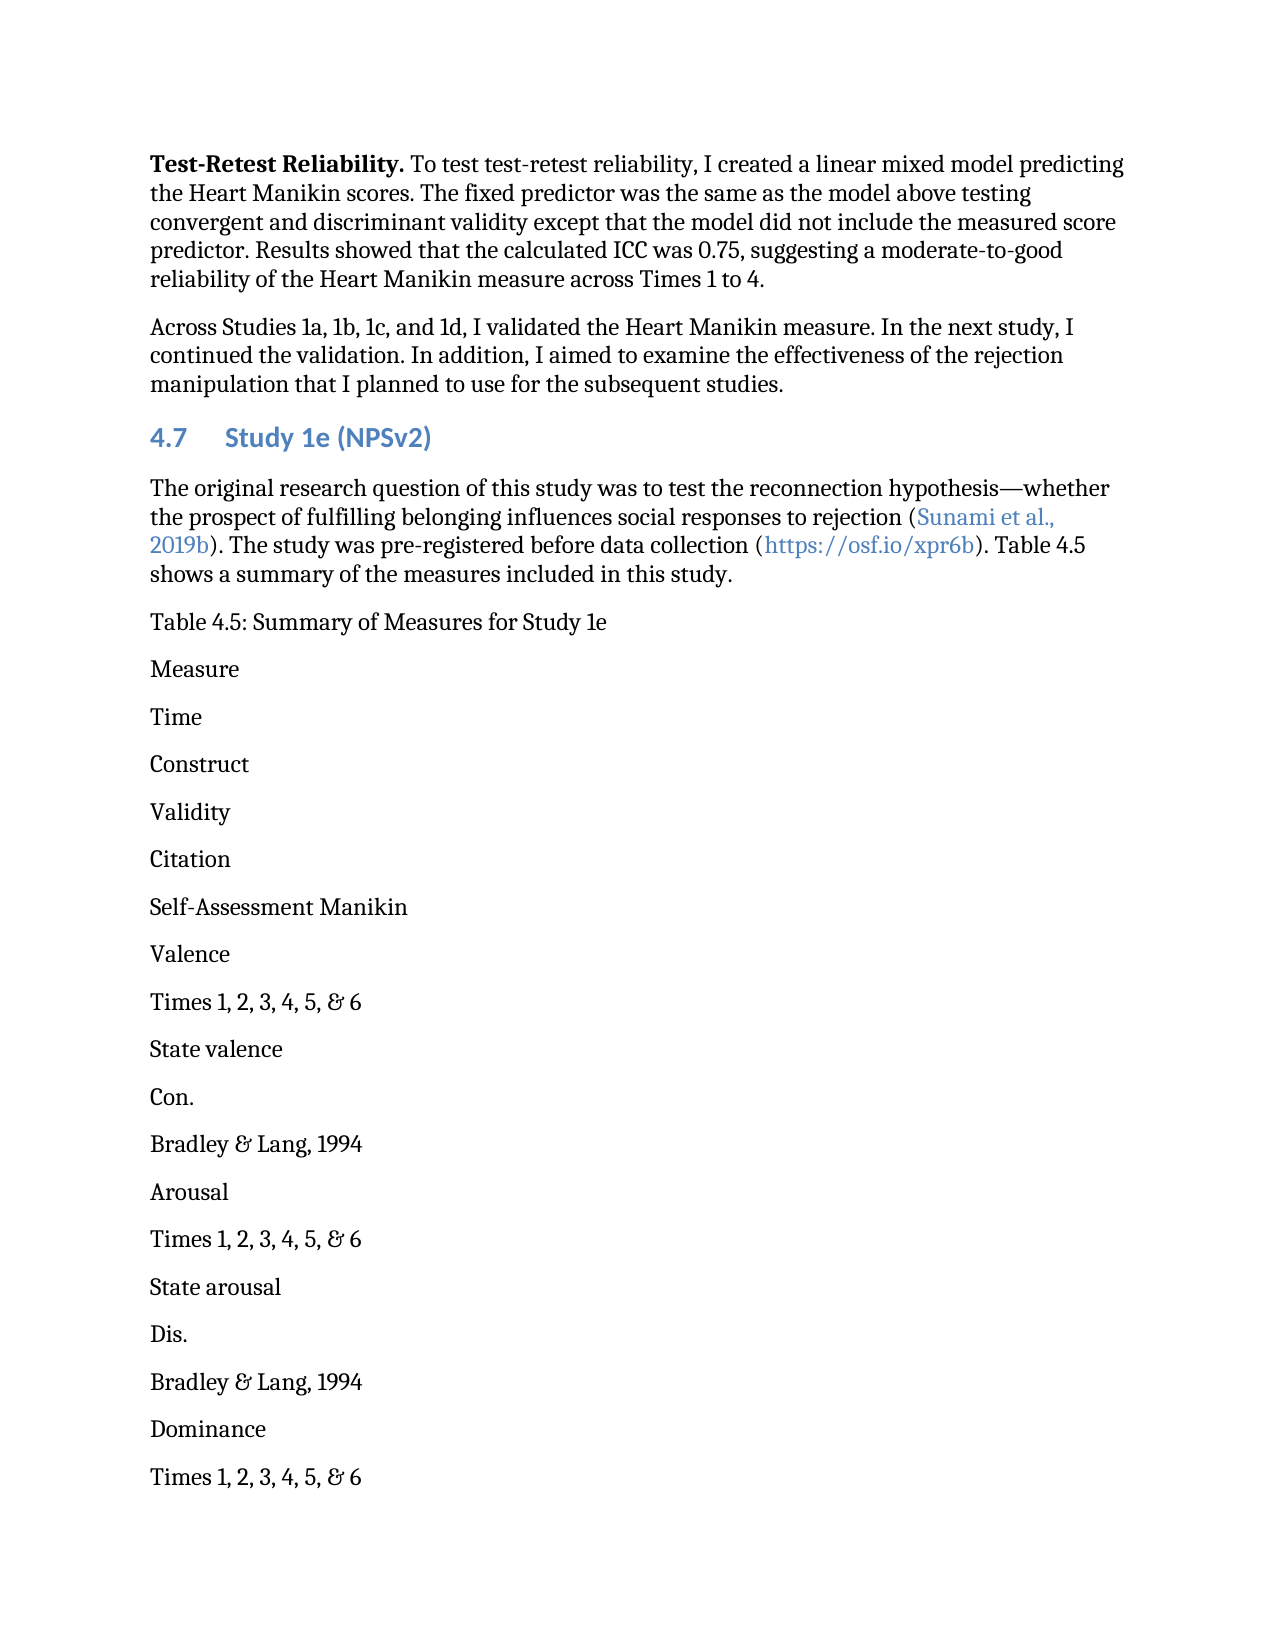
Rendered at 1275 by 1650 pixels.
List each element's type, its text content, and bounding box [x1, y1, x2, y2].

text State valence [150, 1035, 1125, 1064]
text Test-Retest Reliability. To test test-retest reliability, I created a linear mixed model predicting the Heart Manikin scores. The fixed predictor was the same as the model above testing convergent and discriminant validity except that the model did not include the measured score predictor. Results showed that the calculated ICC was 0.75, suggesting a moderate-to-good reliability of the Heart Manikin measure across Times 1 to 4. [150, 150, 1125, 294]
text Dominance [150, 1415, 1125, 1444]
text Valence [150, 940, 1125, 969]
text Construct [150, 750, 1125, 779]
text Table 4.5: Summary of Measures for Study 1e [150, 608, 1125, 636]
text Times 1, 2, 3, 4, 5, & 6 [150, 988, 1125, 1016]
text Time [150, 703, 1125, 731]
text Arousal [150, 1178, 1125, 1206]
text Self-Assessment Manikin [150, 893, 1125, 921]
text Citation [150, 845, 1125, 874]
text Dis. [150, 1320, 1125, 1349]
text Measure [150, 655, 1125, 684]
text State arousal [150, 1273, 1125, 1301]
text Bradley & Lang, 1994 [150, 1130, 1125, 1159]
text Bradley & Lang, 1994 [150, 1368, 1125, 1396]
text Validity [150, 798, 1125, 826]
text Con. [150, 1083, 1125, 1111]
text Across Studies 1a, 1b, 1c, and 1d, I validated the Heart Manikin measure. In the next study, I continued the validation. In addition, I aimed to examine the effectiveness of the rejection manipulation that I planned to use for the subsequent studies. [150, 312, 1125, 399]
subtitle 4.7 Study 1e (NPSv2) [150, 419, 1125, 455]
text Times 1, 2, 3, 4, 5, & 6 [150, 1463, 1125, 1491]
text Times 1, 2, 3, 4, 5, & 6 [150, 1225, 1125, 1254]
text The original research question of this study was to test the reconnection hypothesis—whether the prospect of fulfilling belonging influences social responses to rejection (Sunami et al., 2019b). The study was pre-registered before data collection (https://osf.io/xpr6b). Table 4.5 shows a summary of the measures included in this study. [150, 474, 1125, 589]
